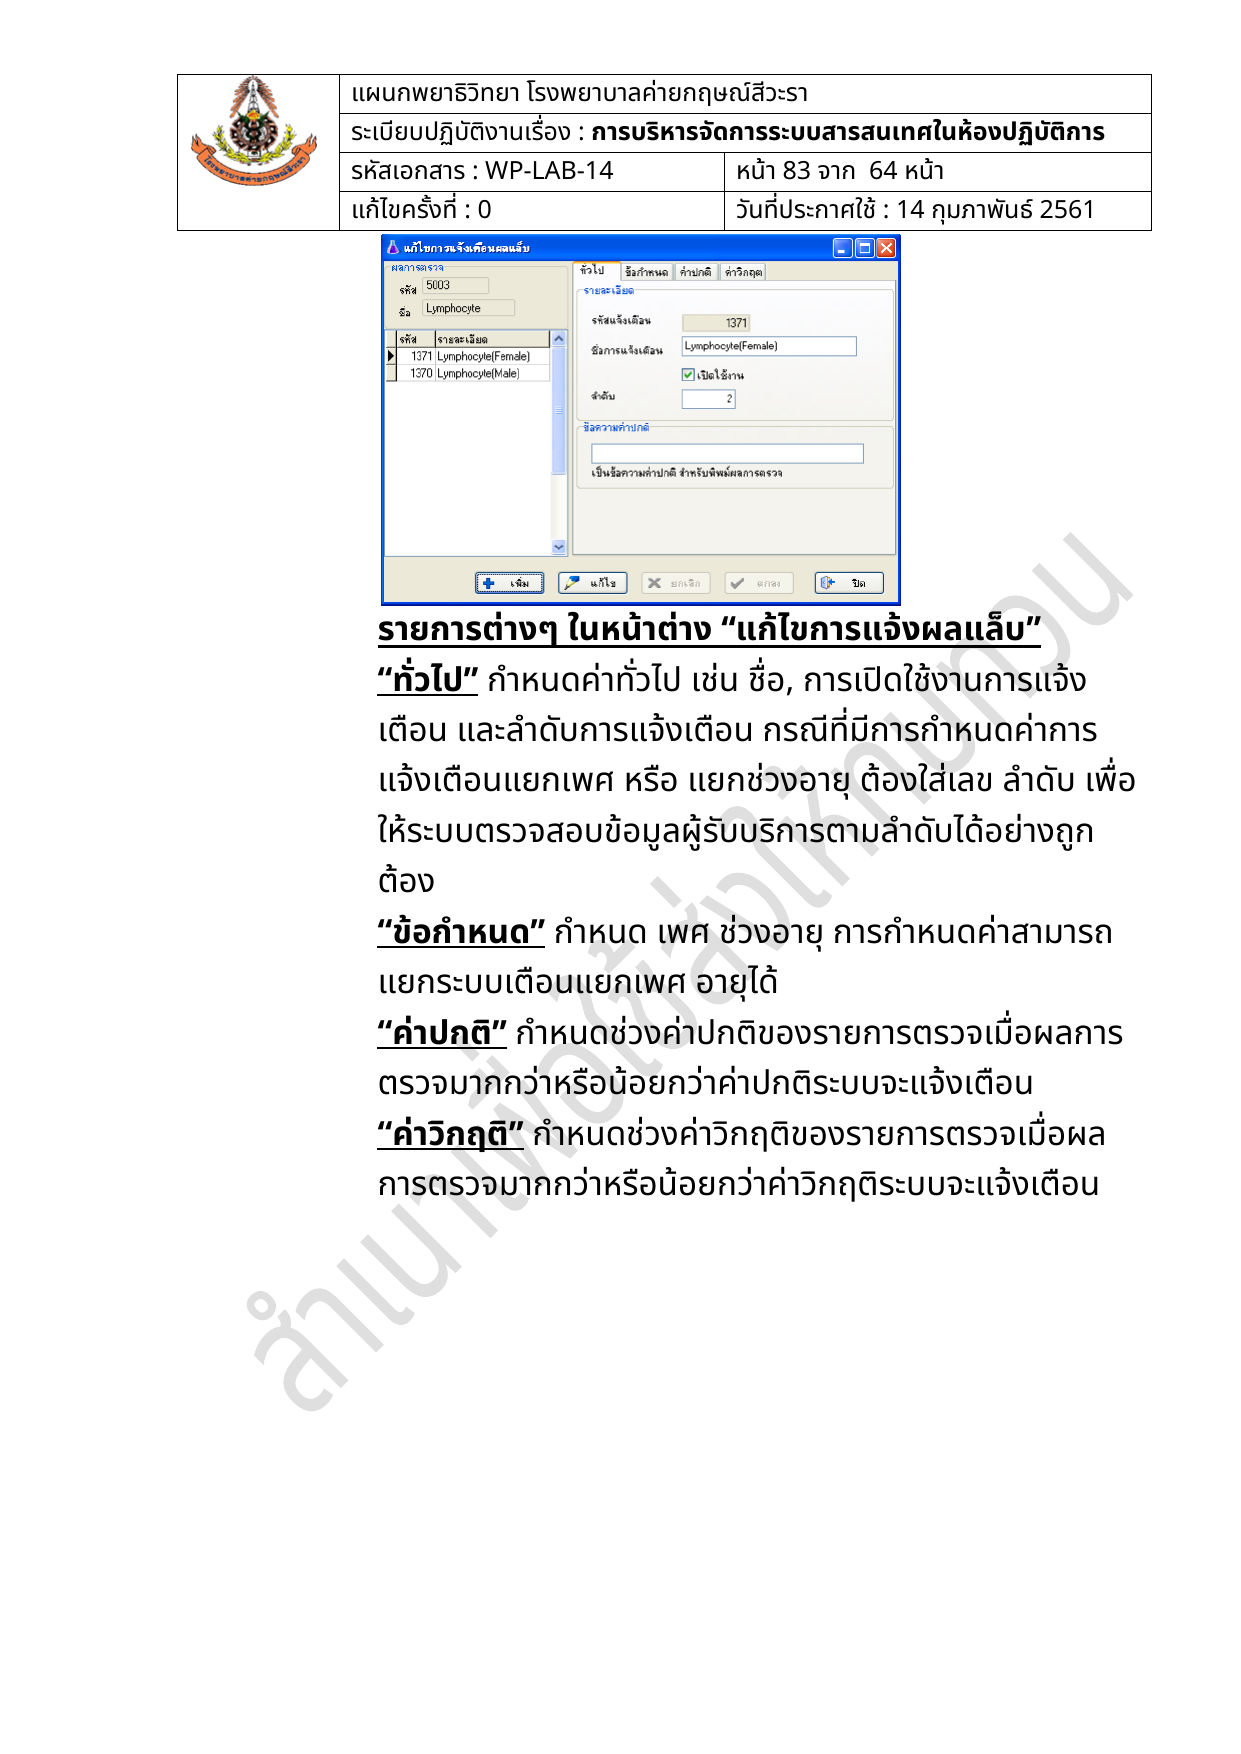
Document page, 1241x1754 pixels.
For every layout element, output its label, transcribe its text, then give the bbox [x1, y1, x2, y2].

list “ข้อกำหนด” กำหนด เพศ ช่วงอายุ การกำหนดค่าสามารถแยกระบบเตือนแยกเพศ อายุได้ [377, 908, 1152, 1009]
list “ค่าวิกฤติ” กำหนดช่วงค่าวิกฤติของรายการตรวจเมื่อผลการตรวจมากกว่าหรือน้อยกว่าค่าวิกฤติระบบจะแจ้งเตือน [377, 1110, 1152, 1211]
list “ค่าปกติ” กำหนดช่วงค่าปกติของรายการตรวจเมื่อผลการตรวจมากกว่าหรือน้อยกว่าค่าปกติระบบจะแจ้งเตือน [377, 1009, 1152, 1110]
picture [188, 75, 318, 187]
list รายการต่างๆ ในหน้าต่าง “แก้ไขการแจ้งผลแล็บ” [377, 605, 1152, 655]
list “ทั่วไป” กำหนดค่าทั่วไป เช่น ชื่อ, การเปิดใช้งานการแจ้งเตือน และลำดับการแจ้งเตือน กรณีที่มีการกำหนดค่าการแจ้งเตือนแยกเพศ หรือ แยกช่วงอายุ ต้องใส่เลข ลำดับ เพื่อให้ระบบตรวจสอบข้อมูลผู้รับบริการตามลำดับได้อย่างถูกต้อง [377, 655, 1152, 908]
picture [377, 233, 904, 606]
